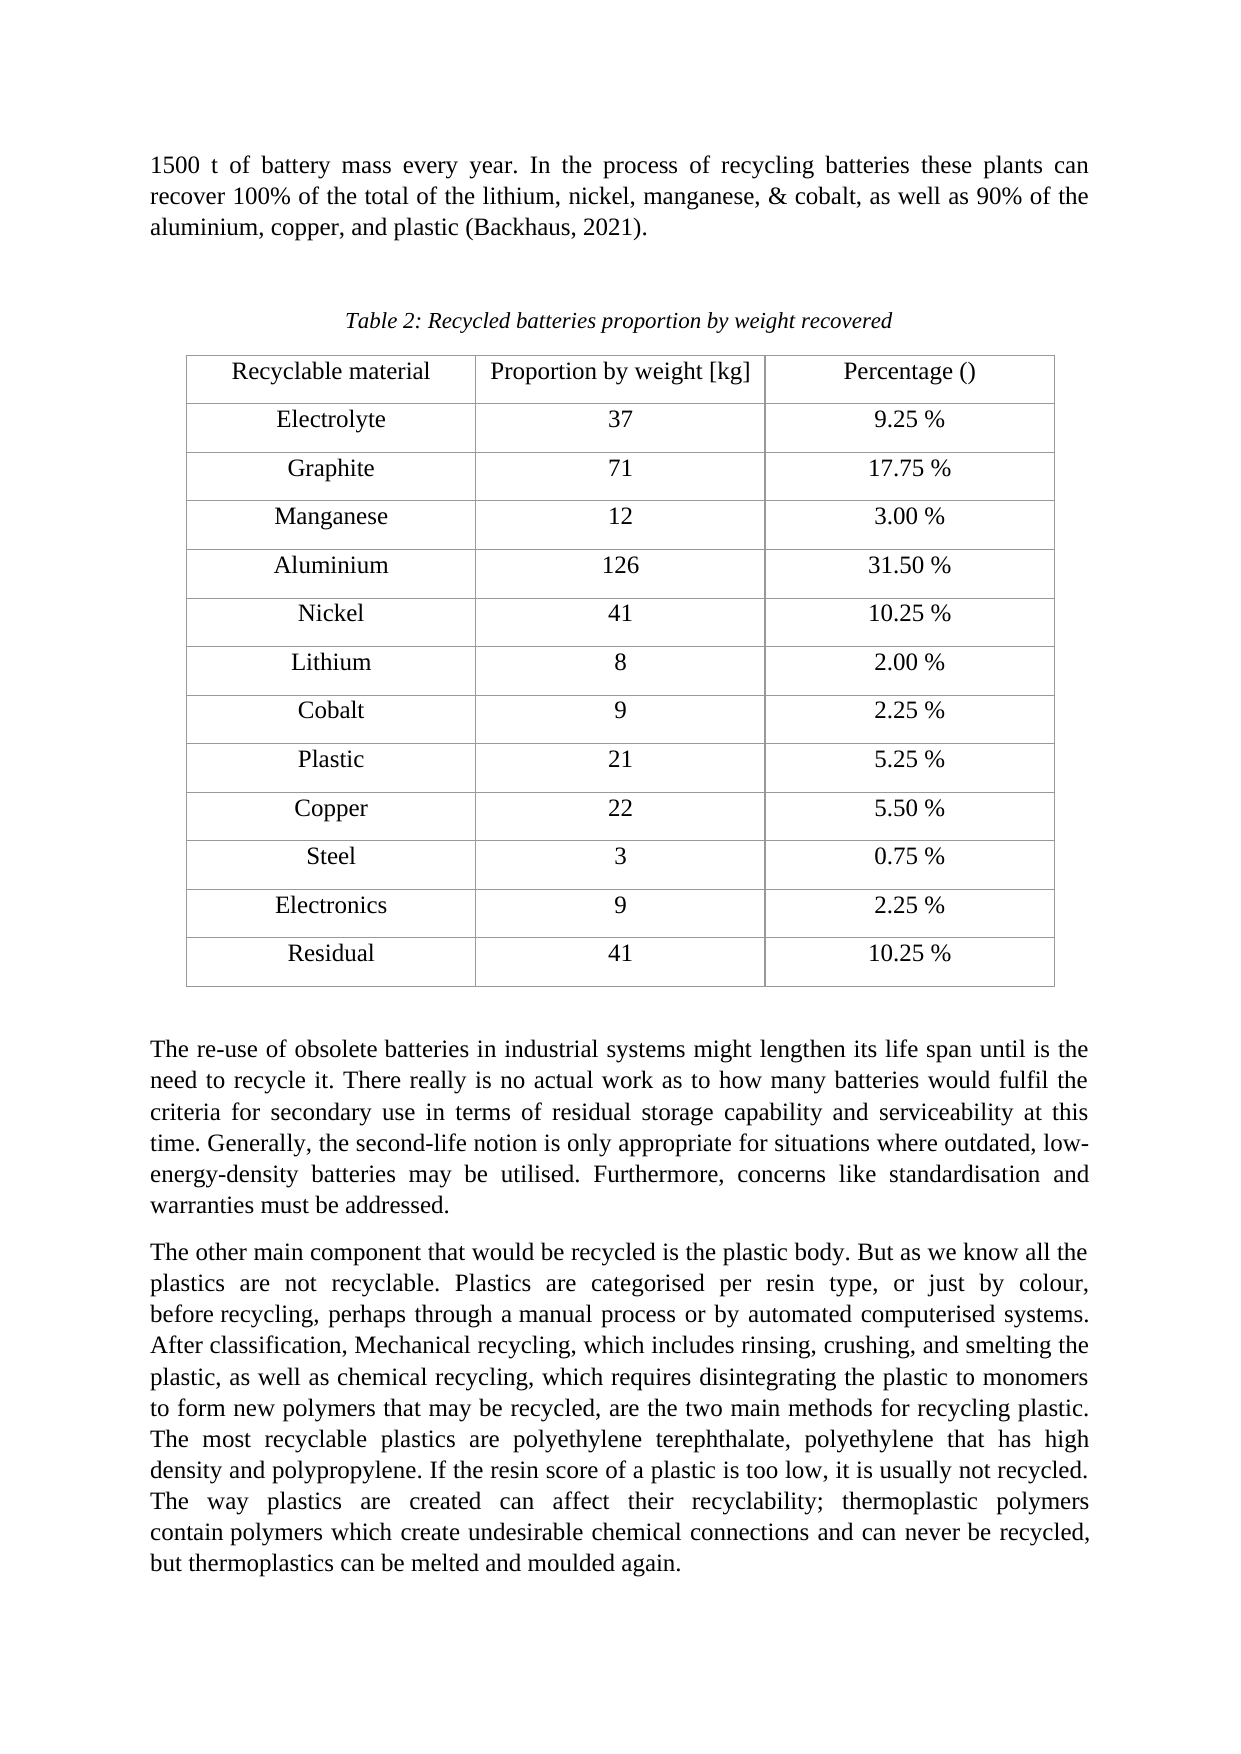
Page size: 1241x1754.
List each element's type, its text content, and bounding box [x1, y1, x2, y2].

table_cell 12 [476, 501, 764, 549]
table_cell Copper [187, 793, 475, 840]
table_cell 3 [476, 841, 764, 889]
table_cell 9 [476, 696, 764, 743]
table_cell 0.75 % [766, 841, 1054, 889]
table_cell Electrolyte [187, 404, 475, 452]
table_cell 17.75 % [766, 453, 1054, 500]
table_cell 22 [476, 793, 764, 840]
text Table 2: Recycled batteries proportion by weight recovered [150, 307, 1090, 334]
table_cell 41 [476, 599, 764, 646]
table_cell 10.25 % [766, 938, 1054, 986]
table_cell Lithium [187, 647, 475, 694]
table_cell Nickel [187, 599, 475, 646]
table_cell Manganese [187, 501, 475, 549]
table_cell 5.50 % [766, 793, 1054, 840]
table_cell 9 [476, 890, 764, 937]
table_cell 2.00 % [766, 647, 1054, 694]
table_cell 31.50 % [766, 550, 1054, 597]
table_cell Plastic [187, 744, 475, 792]
table_cell 21 [476, 744, 764, 792]
table_cell 37 [476, 404, 764, 452]
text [150, 150, 1090, 241]
table_header Recyclable material [187, 356, 475, 403]
table_cell 2.25 % [766, 696, 1054, 743]
table_cell Graphite [187, 453, 475, 500]
text The re-use of obsolete batteries in industrial systems might lengthen its life span until is the need to recycle it. There really is no actual work as to how many batteries would fulfil the criteria for secondary use in terms of residual storage capability and serviceability at this time. Generally, the second-life notion is only appropriate for situations where outdated, low-energy-density batteries may be utilised. Furthermore, concerns like standardisation and warranties must be addressed. [150, 1034, 1090, 1218]
table_cell Aluminium [187, 550, 475, 597]
table_header Percentage () [766, 356, 1054, 403]
table_cell 10.25 % [766, 599, 1054, 646]
table_cell Electronics [187, 890, 475, 937]
table_cell 9.25 % [766, 404, 1054, 452]
table_cell 71 [476, 453, 764, 500]
table_cell Cobalt [187, 696, 475, 743]
table_cell Residual [187, 938, 475, 986]
table_cell 8 [476, 647, 764, 694]
table_header Proportion by weight [kg] [476, 356, 764, 403]
table_cell 126 [476, 550, 764, 597]
table_cell 41 [476, 938, 764, 986]
table_cell 5.25 % [766, 744, 1054, 792]
table_cell 2.25 % [766, 890, 1054, 937]
table_cell 3.00 % [766, 501, 1054, 549]
text The other main component that would be recycled is the plastic body. But as we know all the plastics are not recyclable. Plastics are categorised per resin type, or just by colour, before recycling, perhaps through a manual process or by automated computerised systems. After classification, Mechanical recycling, which includes rinsing, crushing, and smelting the plastic, as well as chemical recycling, which requires disintegrating the plastic to monomers to form new polymers that may be recycled, are the two main methods for recycling plastic. The most recyclable plastics are polyethylene terephthalate, polyethylene that has high density and polypropylene. If the resin score of a plastic is too low, it is usually not recycled. The way plastics are created can affect their recyclability; thermoplastic polymers contain polymers which create undesirable chemical connections and can never be recycled, but thermoplastics can be melted and moulded again. [150, 1237, 1090, 1577]
table_cell Steel [187, 841, 475, 889]
